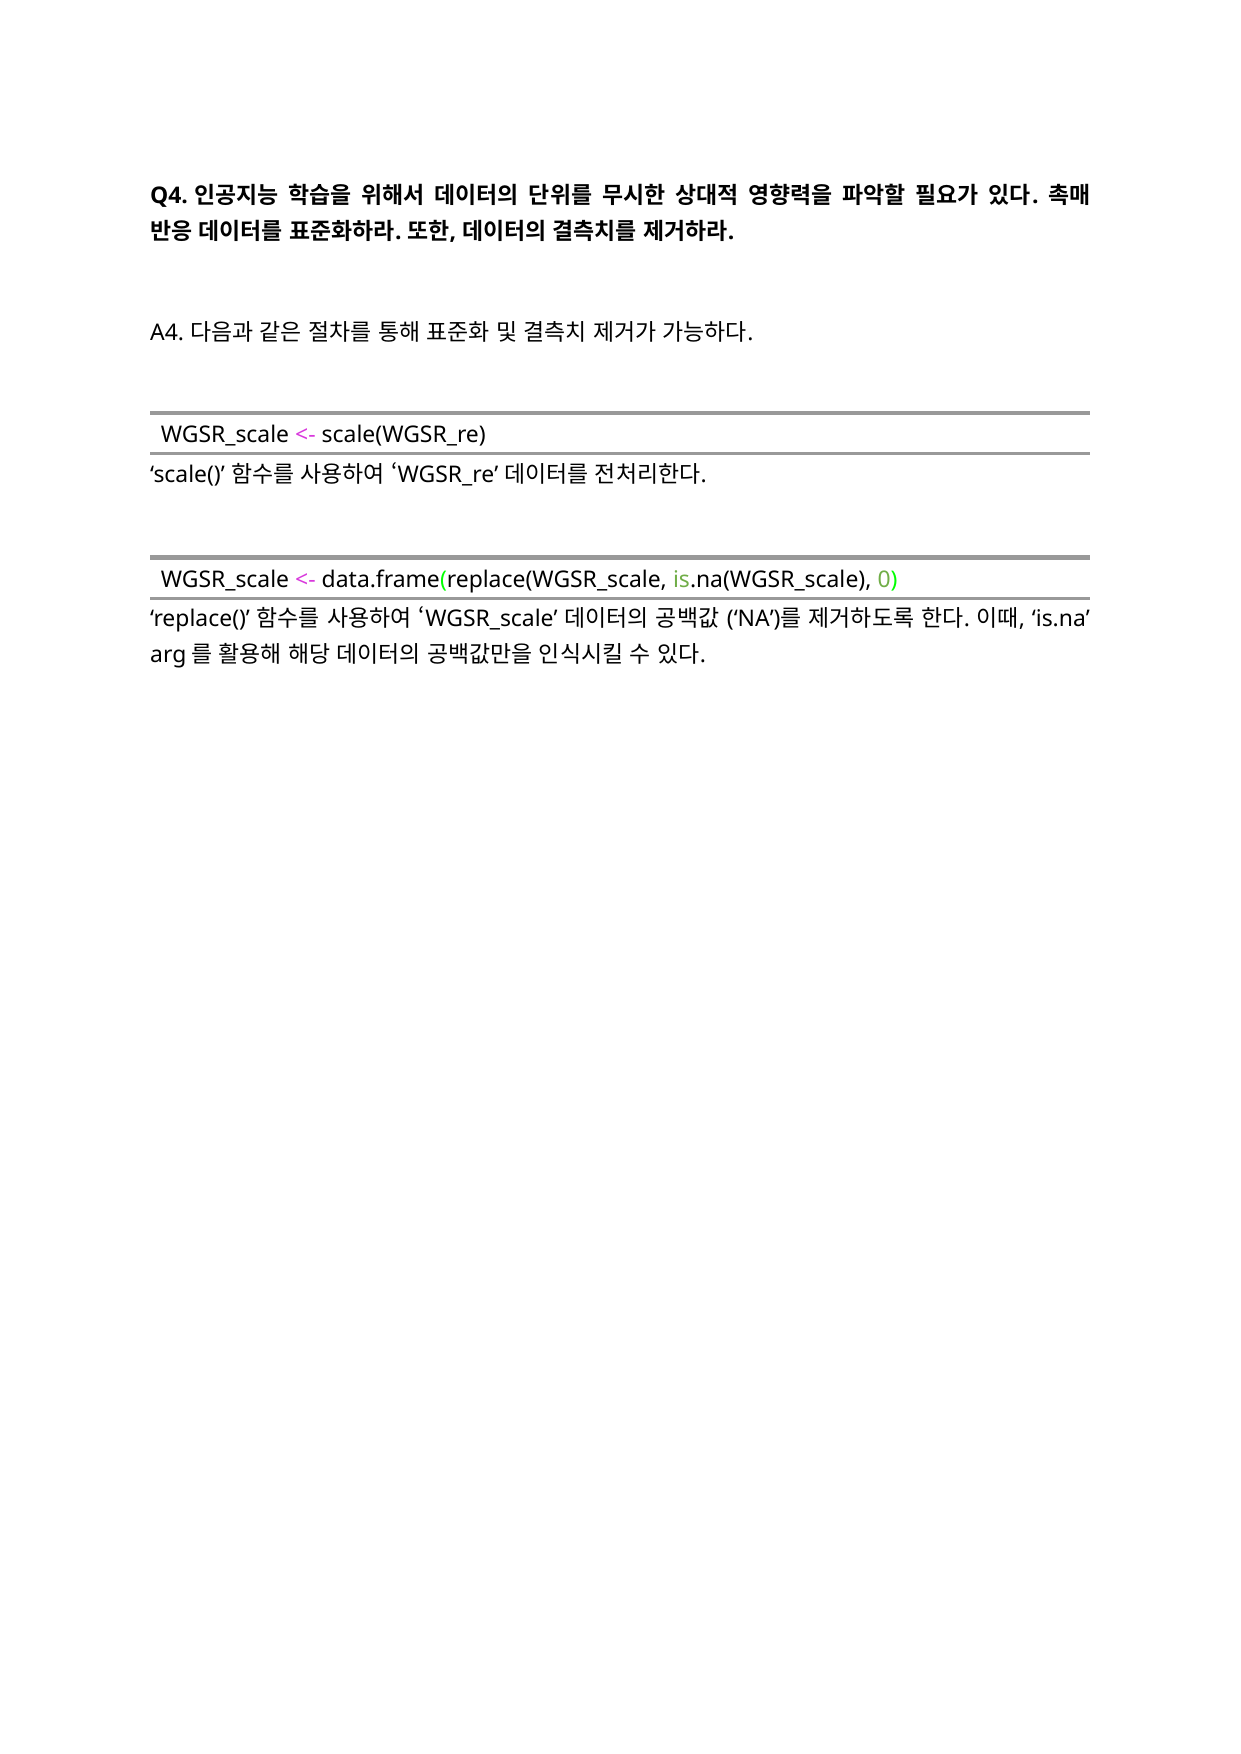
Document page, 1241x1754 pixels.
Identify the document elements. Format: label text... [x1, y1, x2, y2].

text ‘scale()’ 함수를 사용하여 ‘WGSR_re’ 데이터를 전처리한다. [150, 455, 1090, 489]
text ‘replace()’ 함수를 사용하여 ‘WGSR_scale’ 데이터의 공백값 (‘NA’)를 제거하도록 한다. 이때, ‘is.na’ arg를 활용해 해당 데이터의 공백값만을 인식시킬 수 있다. [150, 600, 1090, 669]
table_header WGSR_scale <- data.frame(replace(WGSR_scale, is.na(WGSR_scale), 0) [150, 560, 1090, 597]
table_header WGSR_scale <- scale(WGSR_re) [150, 415, 1090, 452]
subtitle 인공지능 학습을 위해서 데이터의 단위를 무시한 상대적 영향력을 파악할 필요가 있다. 촉매 반응 데이터를 표준화하라. 또한, 데이터의 결측치를 제거하라. [150, 177, 1090, 246]
list 다음과 같은 절차를 통해 표준화 및 결측치 제거가 가능하다. [150, 314, 1090, 347]
